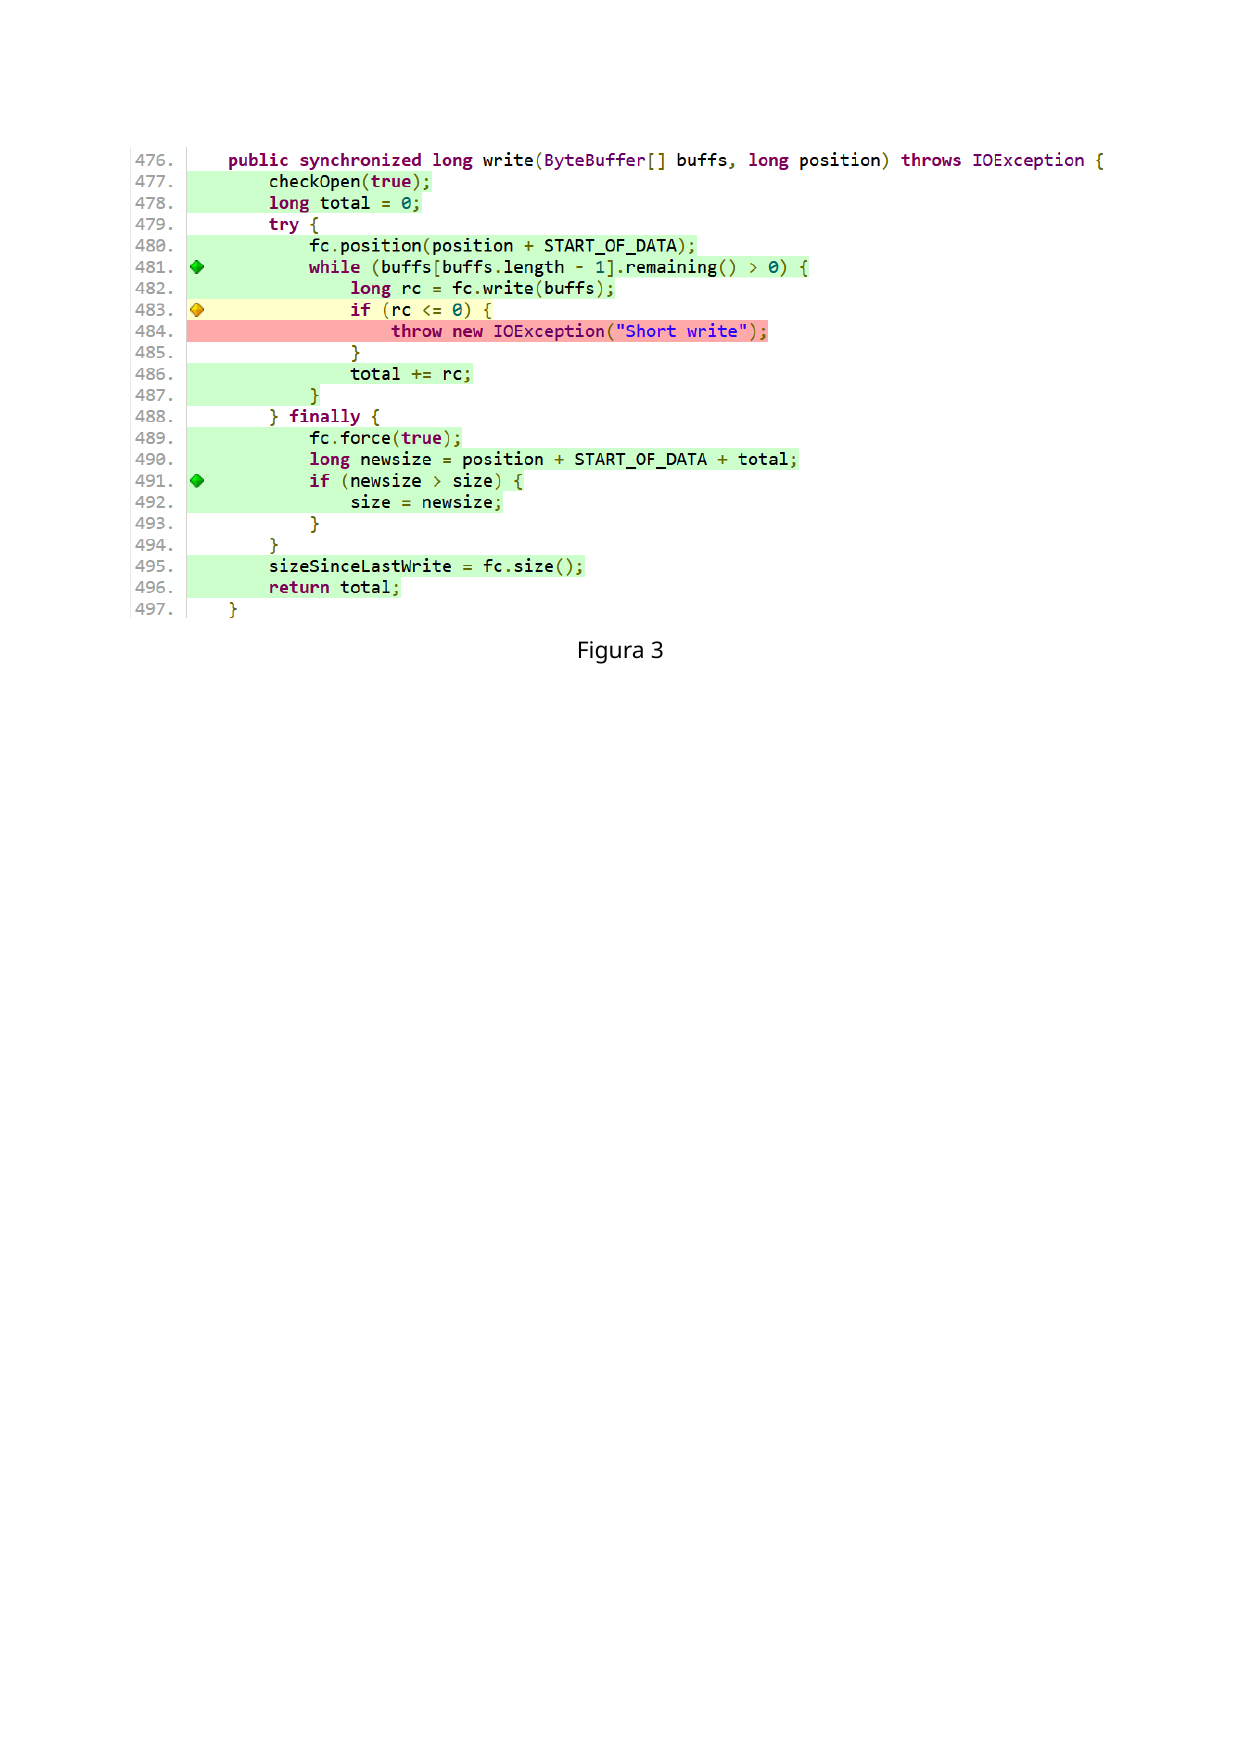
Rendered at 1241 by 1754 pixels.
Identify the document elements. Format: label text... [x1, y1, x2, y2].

text Figura 3 [118, 634, 1122, 665]
picture [118, 147, 1123, 618]
